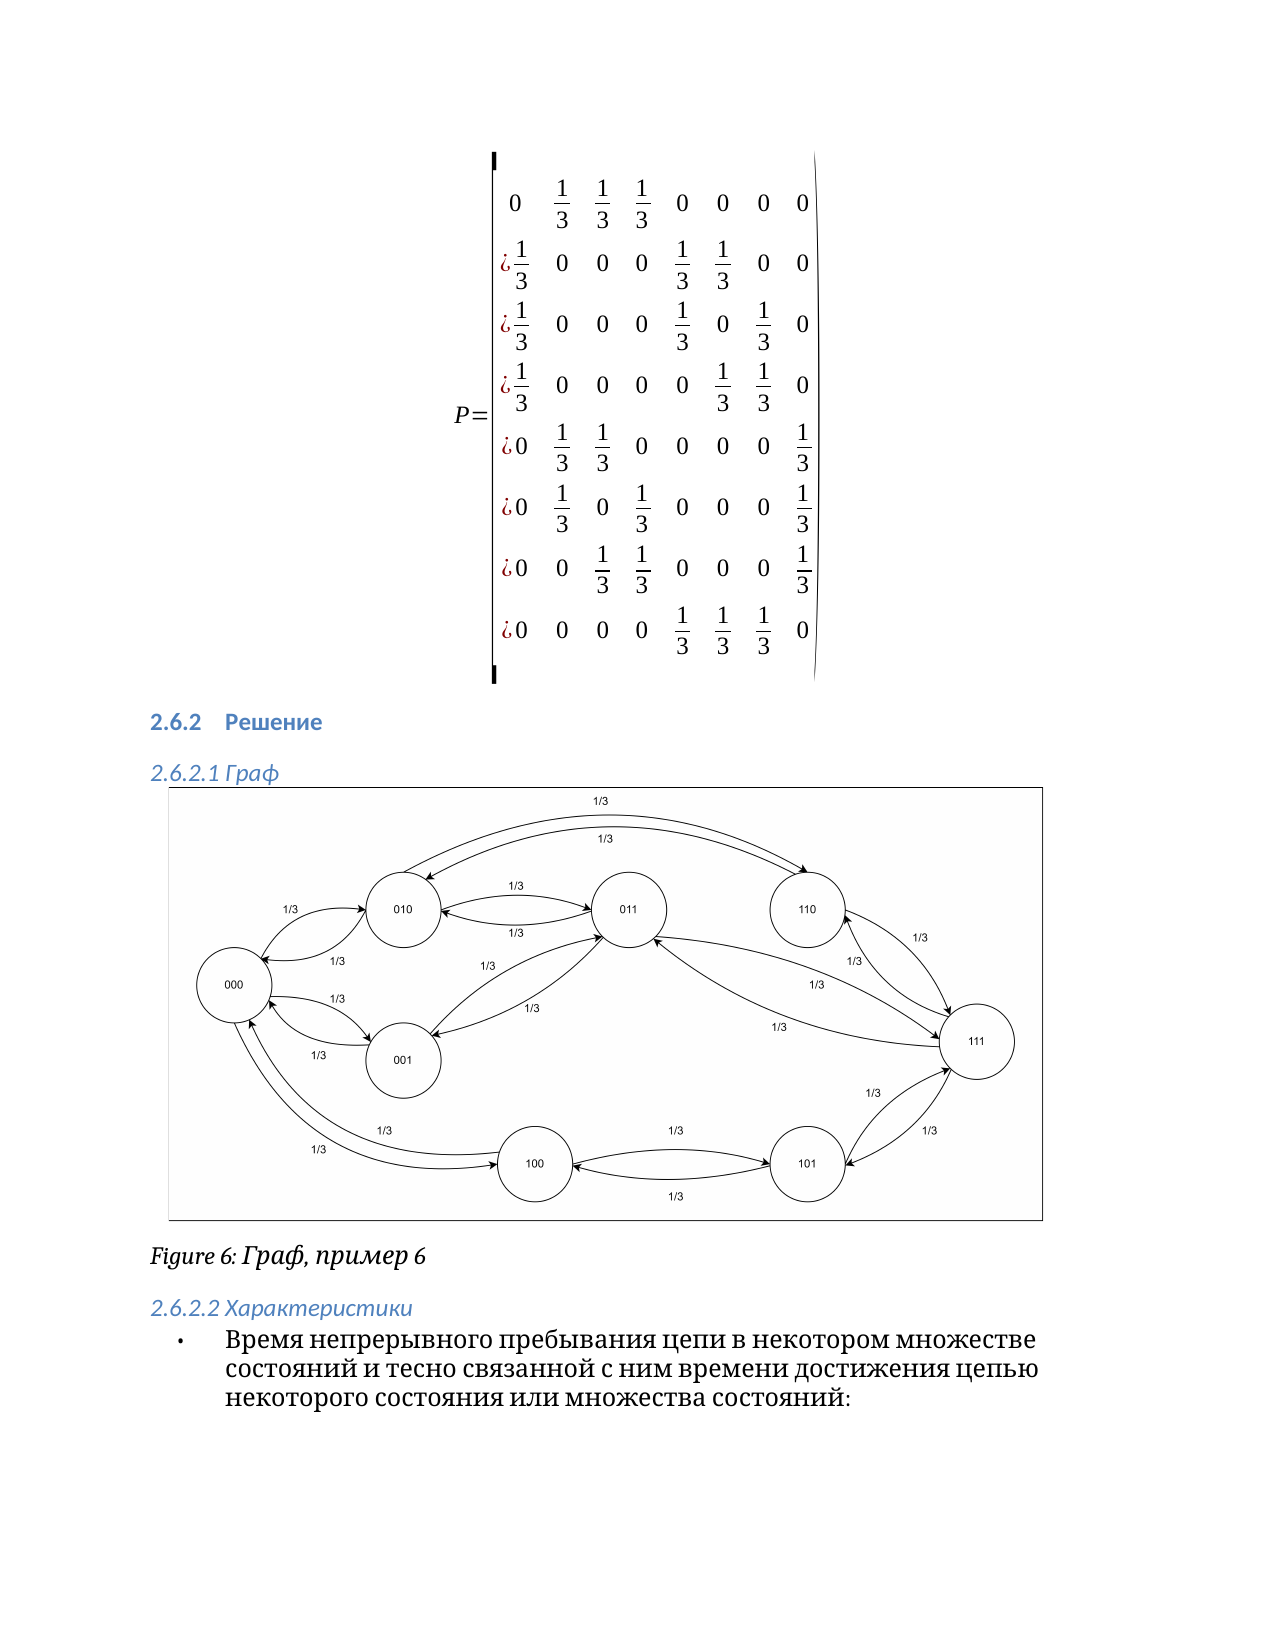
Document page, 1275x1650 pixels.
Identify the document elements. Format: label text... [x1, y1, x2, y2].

text Figure 6: Граф, пример 6 [150, 1242, 1125, 1271]
picture [168, 787, 1044, 1222]
subtitle 2.6.2.2 Характеристики [150, 1292, 1125, 1322]
subtitle 2.6.2 Решение [150, 706, 1125, 736]
list Время непрерывного пребывания цепи в некотором множестве состояний и тесно связанной с ним времени достижения цепью некоторого состояния или множества состояний: [175, 1326, 1125, 1412]
subtitle 2.6.2.1 Граф [150, 757, 1125, 788]
